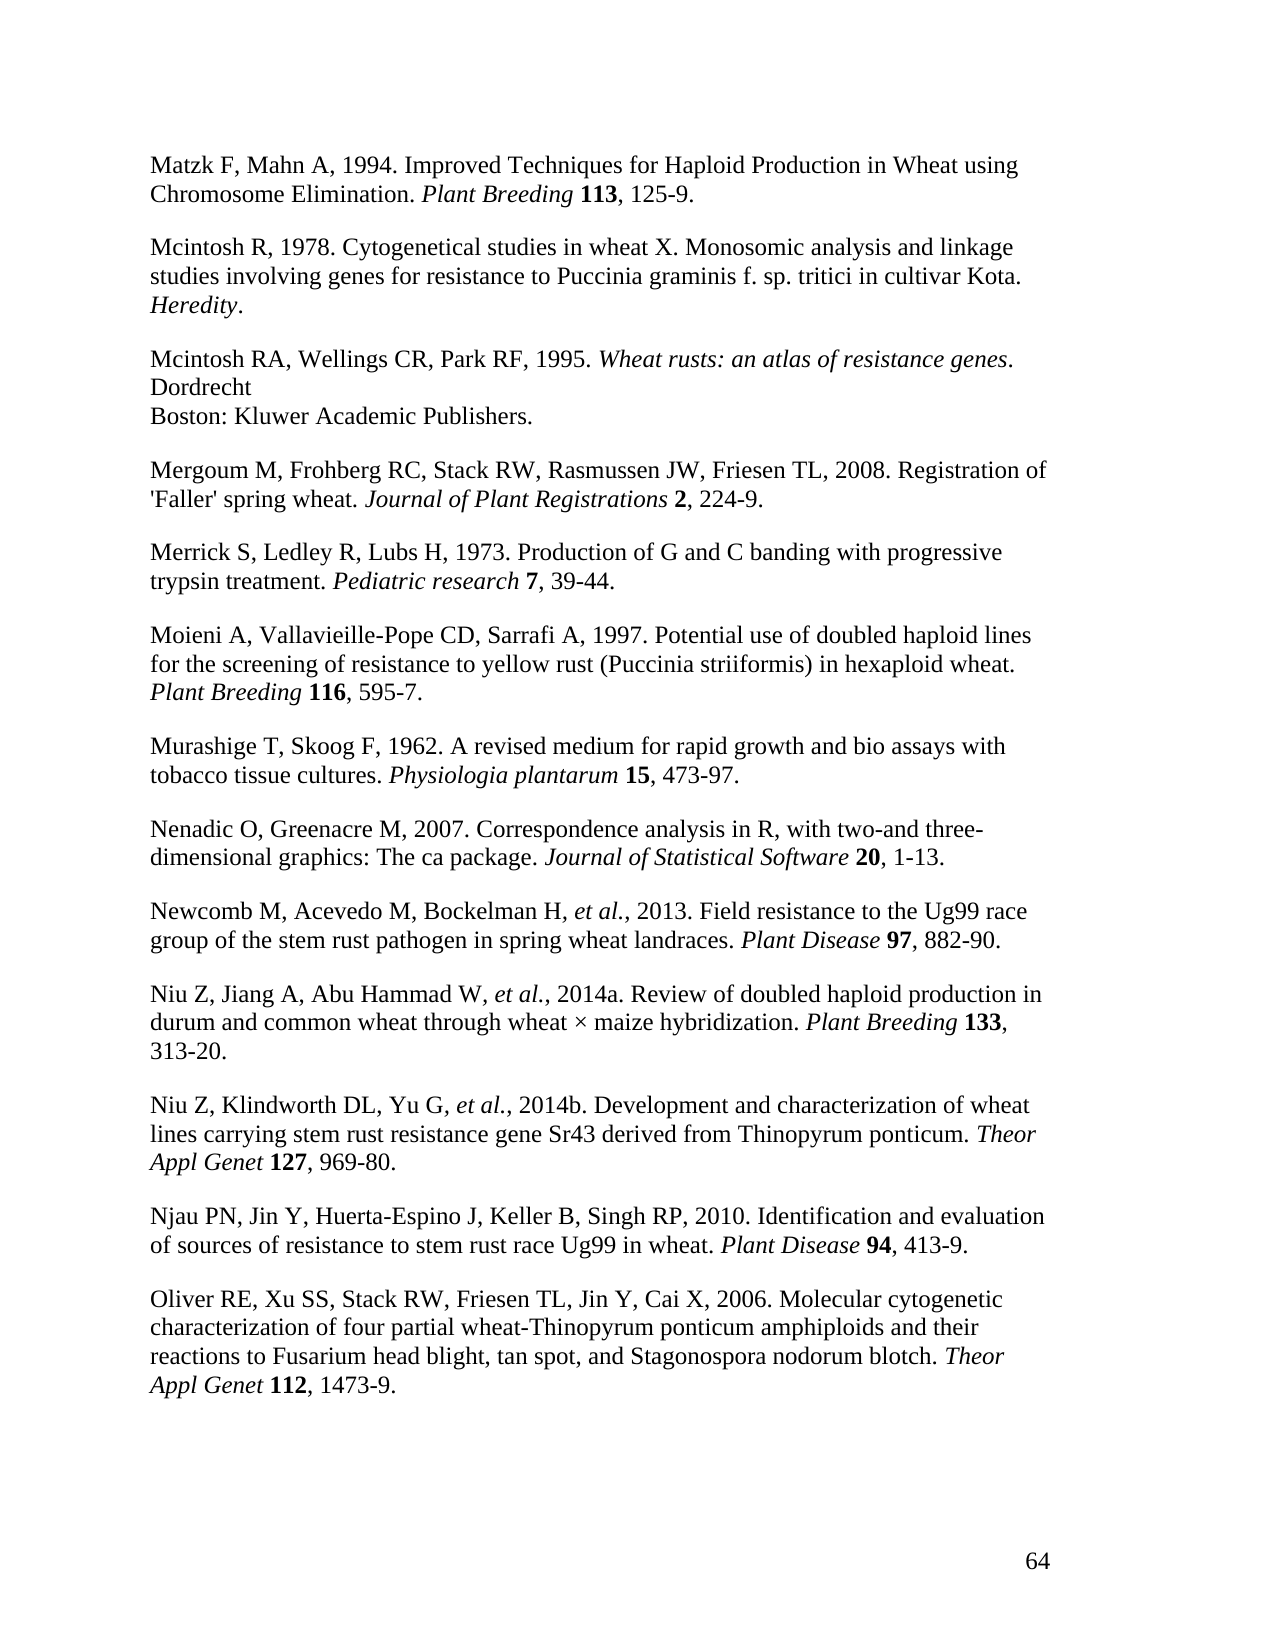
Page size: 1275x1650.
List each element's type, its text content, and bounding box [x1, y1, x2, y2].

text Niu Z, Jiang A, Abu Hammad W, et al., 2014a. Review of doubled haploid production in durum and common wheat through wheat × maize hybridization. Plant Breeding 133, 313-20. [150, 979, 1050, 1065]
text Newcomb M, Acevedo M, Bockelman H, et al., 2013. Field resistance to the Ug99 race group of the stem rust pathogen in spring wheat landraces. Plant Disease 97, 882-90. [150, 896, 1050, 954]
text Matzk F, Mahn A, 1994. Improved Techniques for Haploid Production in Wheat using Chromosome Elimination. Plant Breeding 113, 125-9. [150, 150, 1050, 207]
text Mergoum M, Frohberg RC, Stack RW, Rasmussen JW, Friesen TL, 2008. Registration of 'Faller' spring wheat. Journal of Plant Registrations 2, 224-9. [150, 455, 1050, 512]
text Merrick S, Ledley R, Lubs H, 1973. Production of G and C banding with progressive trypsin treatment. Pediatric research 7, 39-44. [150, 537, 1050, 595]
text Boston: Kluwer Academic Publishers. [150, 401, 1050, 430]
text Mcintosh RA, Wellings CR, Park RF, 1995. Wheat rusts: an atlas of resistance genes. Dordrecht [150, 344, 1050, 401]
text Murashige T, Skoog F, 1962. A revised medium for rapid growth and bio assays with tobacco tissue cultures. Physiologia plantarum 15, 473-97. [150, 731, 1050, 789]
text Oliver RE, Xu SS, Stack RW, Friesen TL, Jin Y, Cai X, 2006. Molecular cytogenetic characterization of four partial wheat-Thinopyrum ponticum amphiploids and their reactions to Fusarium head blight, tan spot, and Stagonospora nodorum blotch. Theor Appl Genet 112, 1473-9. [150, 1284, 1050, 1399]
text Njau PN, Jin Y, Huerta-Espino J, Keller B, Singh RP, 2010. Identification and evaluation of sources of resistance to stem rust race Ug99 in wheat. Plant Disease 94, 413-9. [150, 1201, 1050, 1259]
text Moieni A, Vallavieille‐Pope CD, Sarrafi A, 1997. Potential use of doubled haploid lines for the screening of resistance to yellow rust (Puccinia striiformis) in hexaploid wheat. Plant Breeding 116, 595-7. [150, 620, 1050, 706]
text Niu Z, Klindworth DL, Yu G, et al., 2014b. Development and characterization of wheat lines carrying stem rust resistance gene Sr43 derived from Thinopyrum ponticum. Theor Appl Genet 127, 969-80. [150, 1090, 1050, 1176]
text Mcintosh R, 1978. Cytogenetical studies in wheat X. Monosomic analysis and linkage studies involving genes for resistance to Puccinia graminis f. sp. tritici in cultivar Kota. Heredity. [150, 232, 1050, 319]
text Nenadic O, Greenacre M, 2007. Correspondence analysis in R, with two-and three-dimensional graphics: The ca package. Journal of Statistical Software 20, 1-13. [150, 814, 1050, 871]
